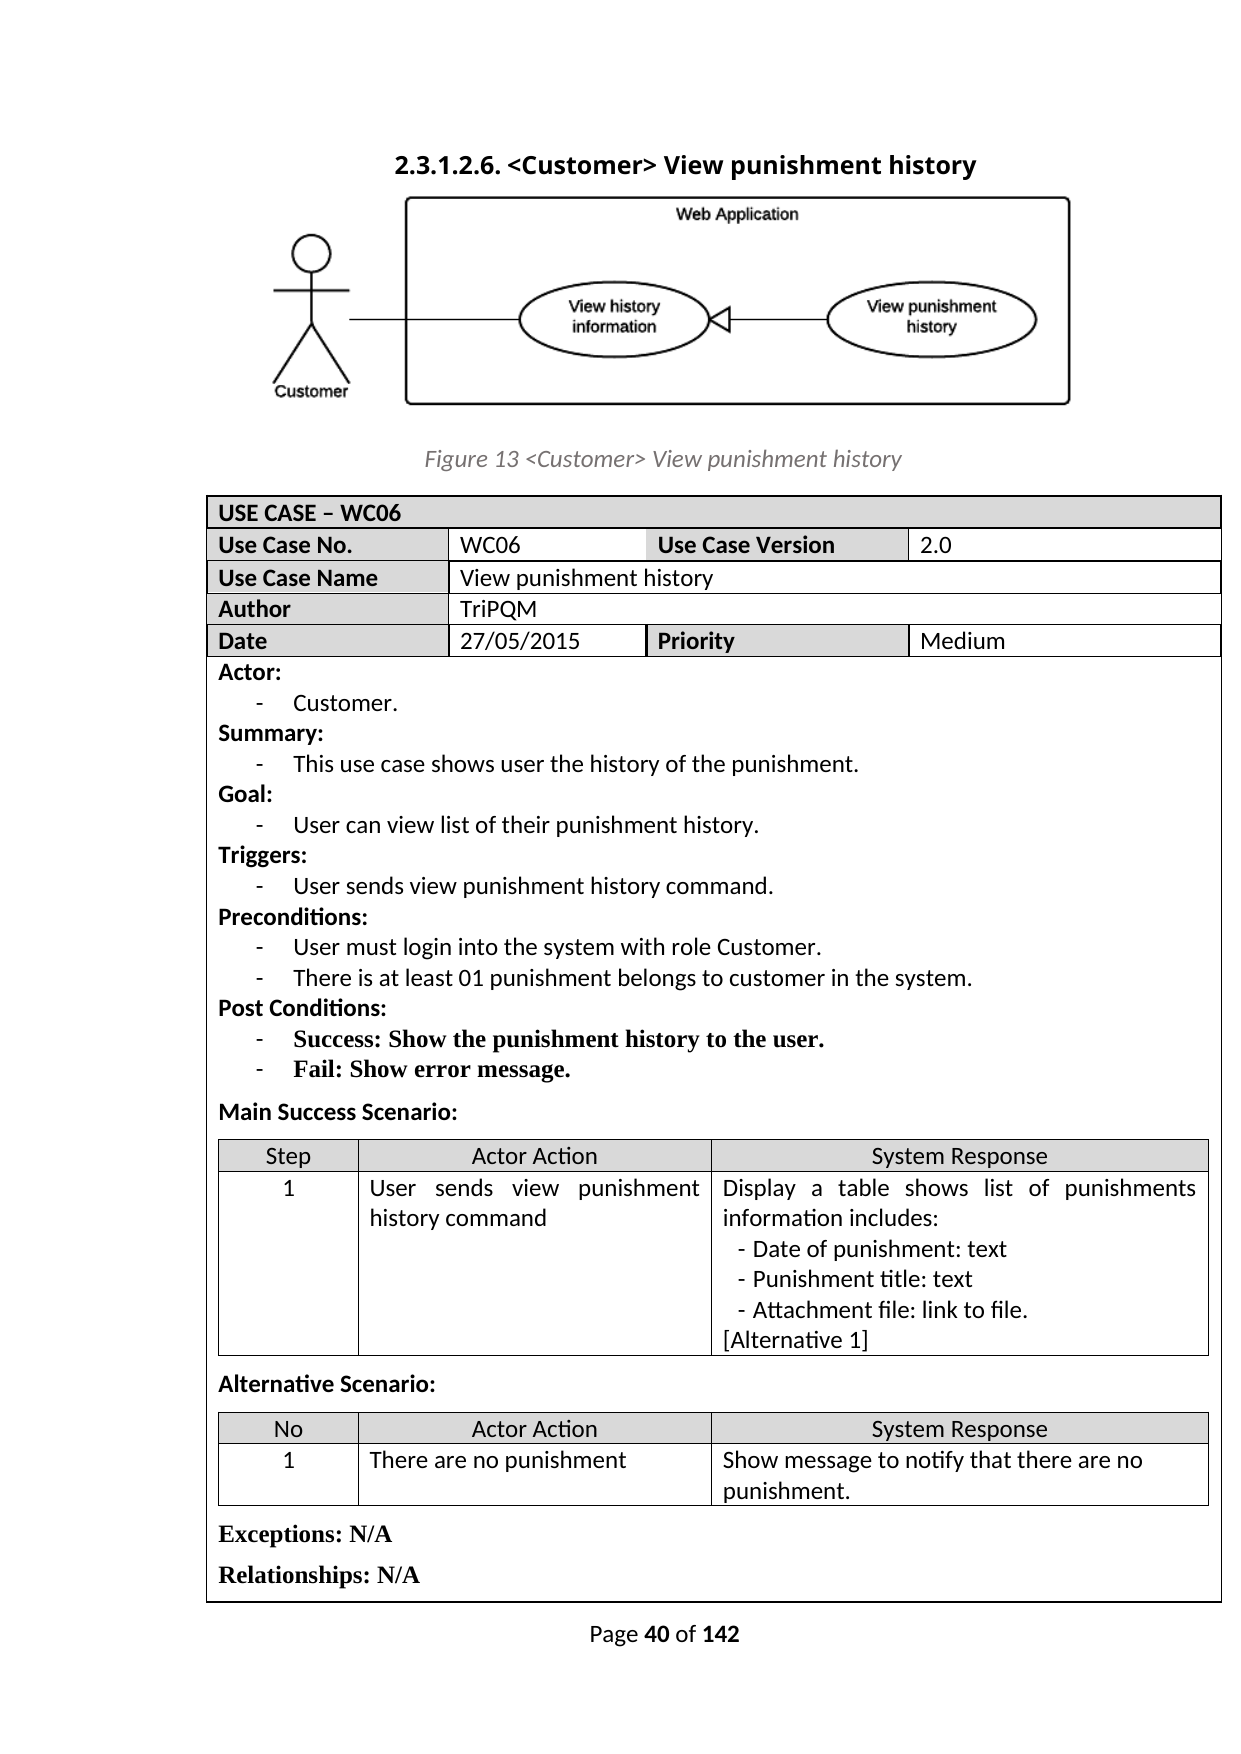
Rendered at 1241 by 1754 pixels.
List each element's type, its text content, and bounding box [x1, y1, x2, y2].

text Figure 13 <Customer> View punishment history [207, 443, 1122, 474]
picture [237, 184, 1092, 424]
table_cell Author [207, 594, 448, 624]
table_cell Priority [648, 625, 908, 656]
table_cell Date [208, 625, 448, 656]
table_cell 2.0 [909, 529, 1221, 560]
table_header USE CASE – WC06 [208, 497, 1220, 527]
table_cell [207, 657, 1221, 1601]
table_cell Medium [910, 625, 1220, 656]
table_cell View punishment history [450, 562, 1220, 592]
table_cell Use Case Version [646, 529, 908, 560]
subtitle <Customer> View punishment history [394, 148, 1122, 182]
table_cell TriPQM [449, 594, 1221, 624]
table_cell Use Case Name [208, 561, 448, 592]
table_cell WC06 [449, 529, 646, 560]
table_cell Use Case No. [207, 529, 448, 560]
table_cell 27/05/2015 [450, 625, 645, 656]
